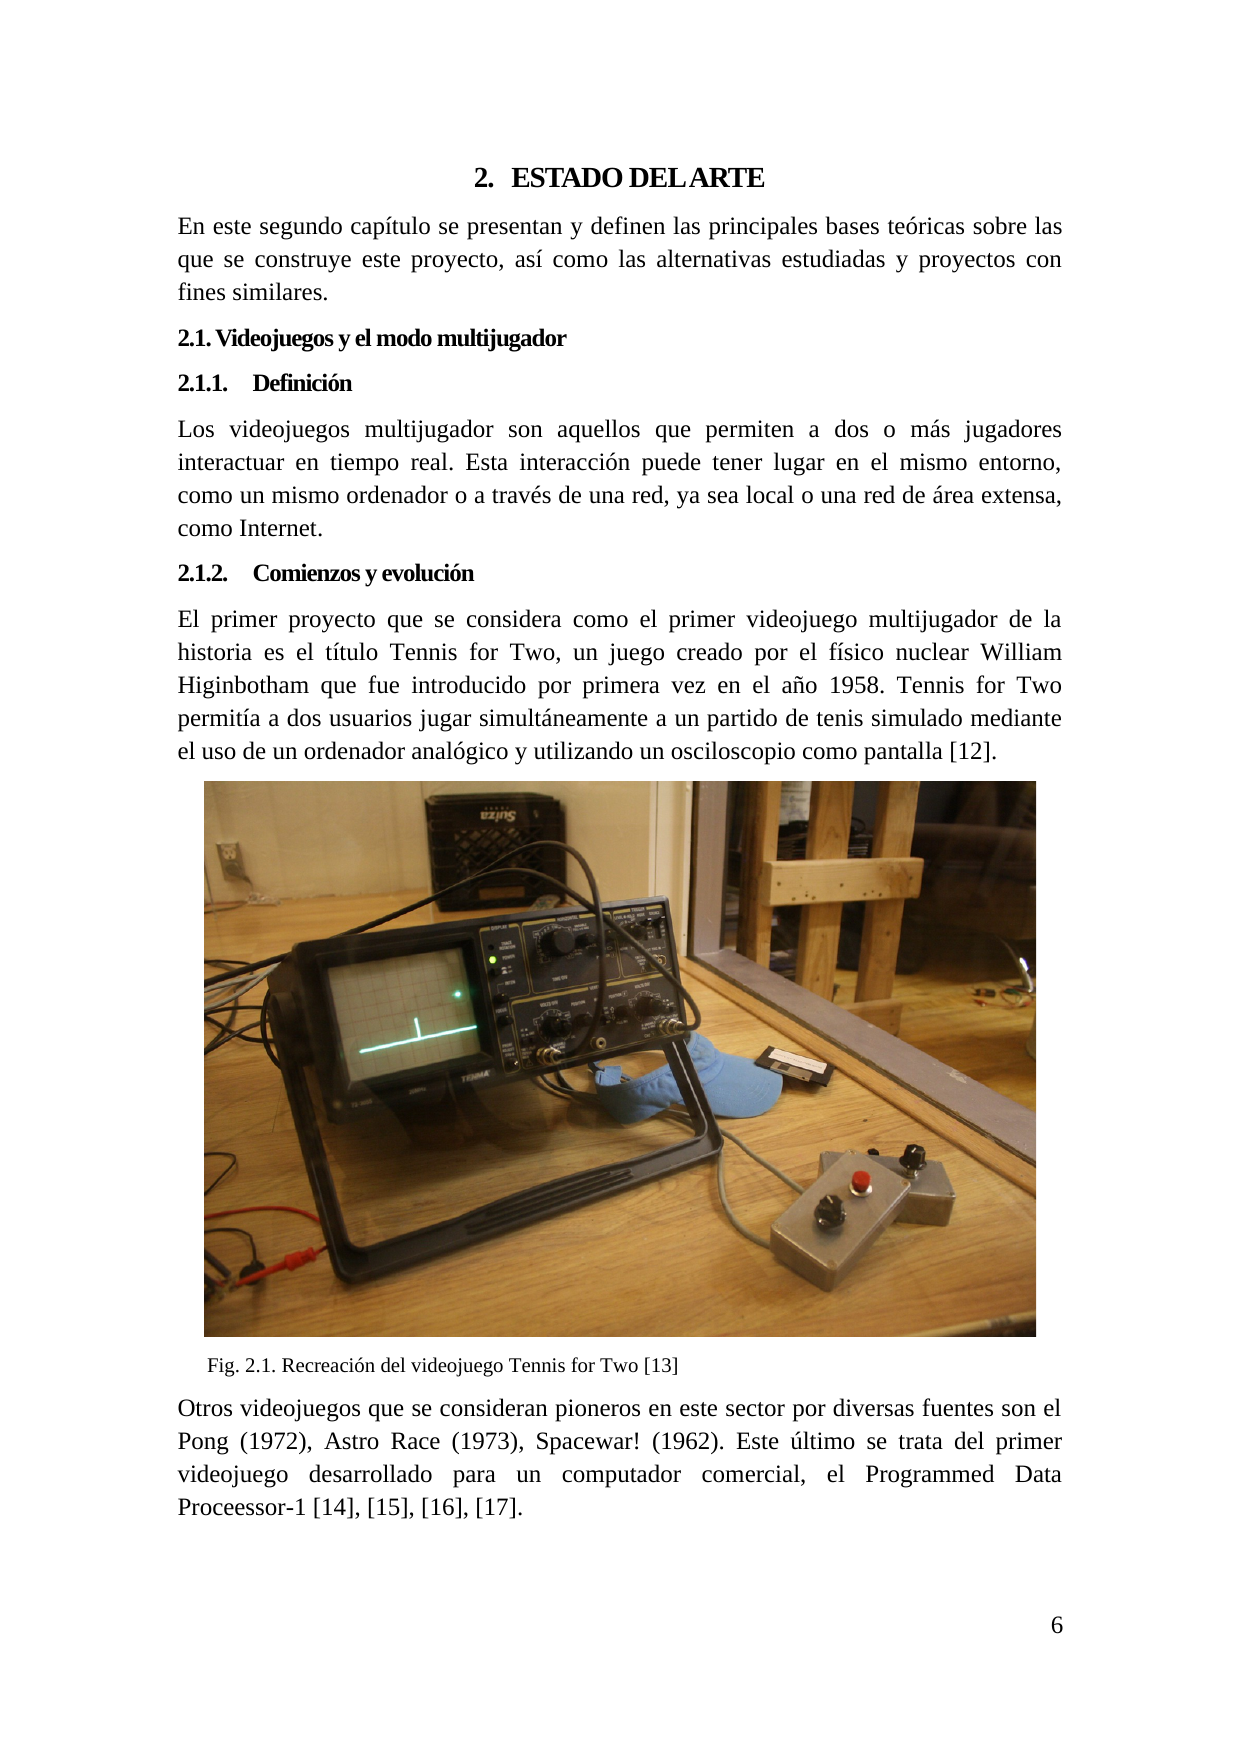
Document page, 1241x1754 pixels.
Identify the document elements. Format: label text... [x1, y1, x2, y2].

text Otros videojuegos que se consideran pioneros en este sector por diversas fuentes son el Pong (1972), Astro Race (1973), Spacewar! (1962). Este último se trata del primer videojuego desarrollado para un computador comercial, el Programmed Data Proceessor-1 [14], [15], [16], [17]. [177, 1393, 1063, 1521]
list Comienzos y evolución [177, 558, 1063, 587]
text El primer proyecto que se considera como el primer videojuego multijugador de la historia es el título Tennis for Two, un juego creado por el físico nuclear William Higinbotham que fue introducido por primera vez en el año 1958. Tennis for Two permitía a dos usuarios jugar simultáneamente a un partido de tenis simulado mediante el uso de un ordenador analógico y utilizando un osciloscopio como pantalla [12]. [177, 604, 1063, 765]
text Los videojuegos multijugador son aquellos que permiten a dos o más jugadores interactuar en tiempo real. Esta interacción puede tener lugar en el mismo entorno, como un mismo ordenador o a través de una red, ya sea local o una red de área extensa, como Internet. [177, 414, 1063, 542]
text Fig. 2.1. Recreación del videojuego Tennis for Two [13] [177, 1353, 1063, 1377]
picture [204, 781, 1037, 1337]
list Definición [177, 368, 1063, 397]
list Videojuegos y el modo multijugador [177, 323, 1063, 351]
text En este segundo capítulo se presentan y definen las principales bases teóricas sobre las que se construye este proyecto, así como las alternativas estudiadas y proyectos con fines similares. [177, 211, 1063, 306]
list ESTADO DEL ARTE [177, 160, 1063, 194]
